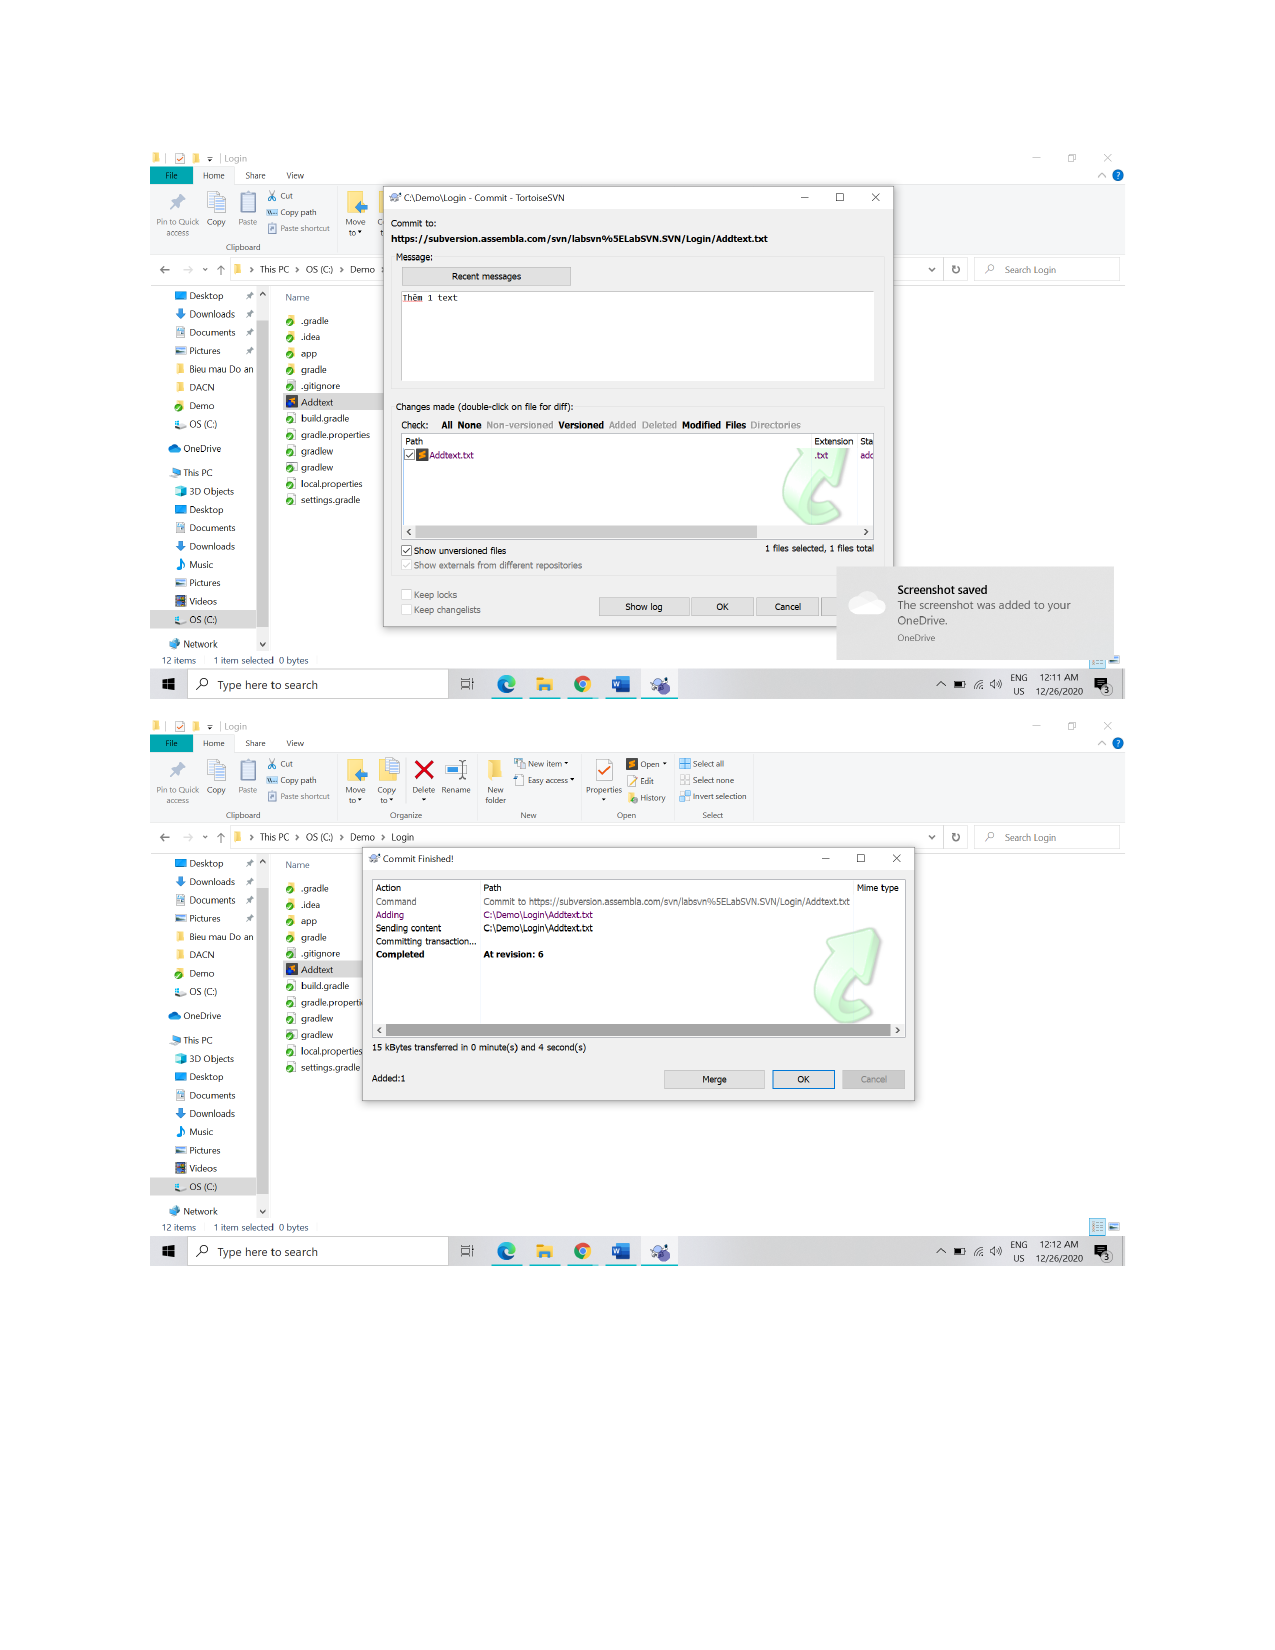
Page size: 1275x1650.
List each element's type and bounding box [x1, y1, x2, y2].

picture [150, 150, 1125, 699]
picture [150, 717, 1125, 1266]
